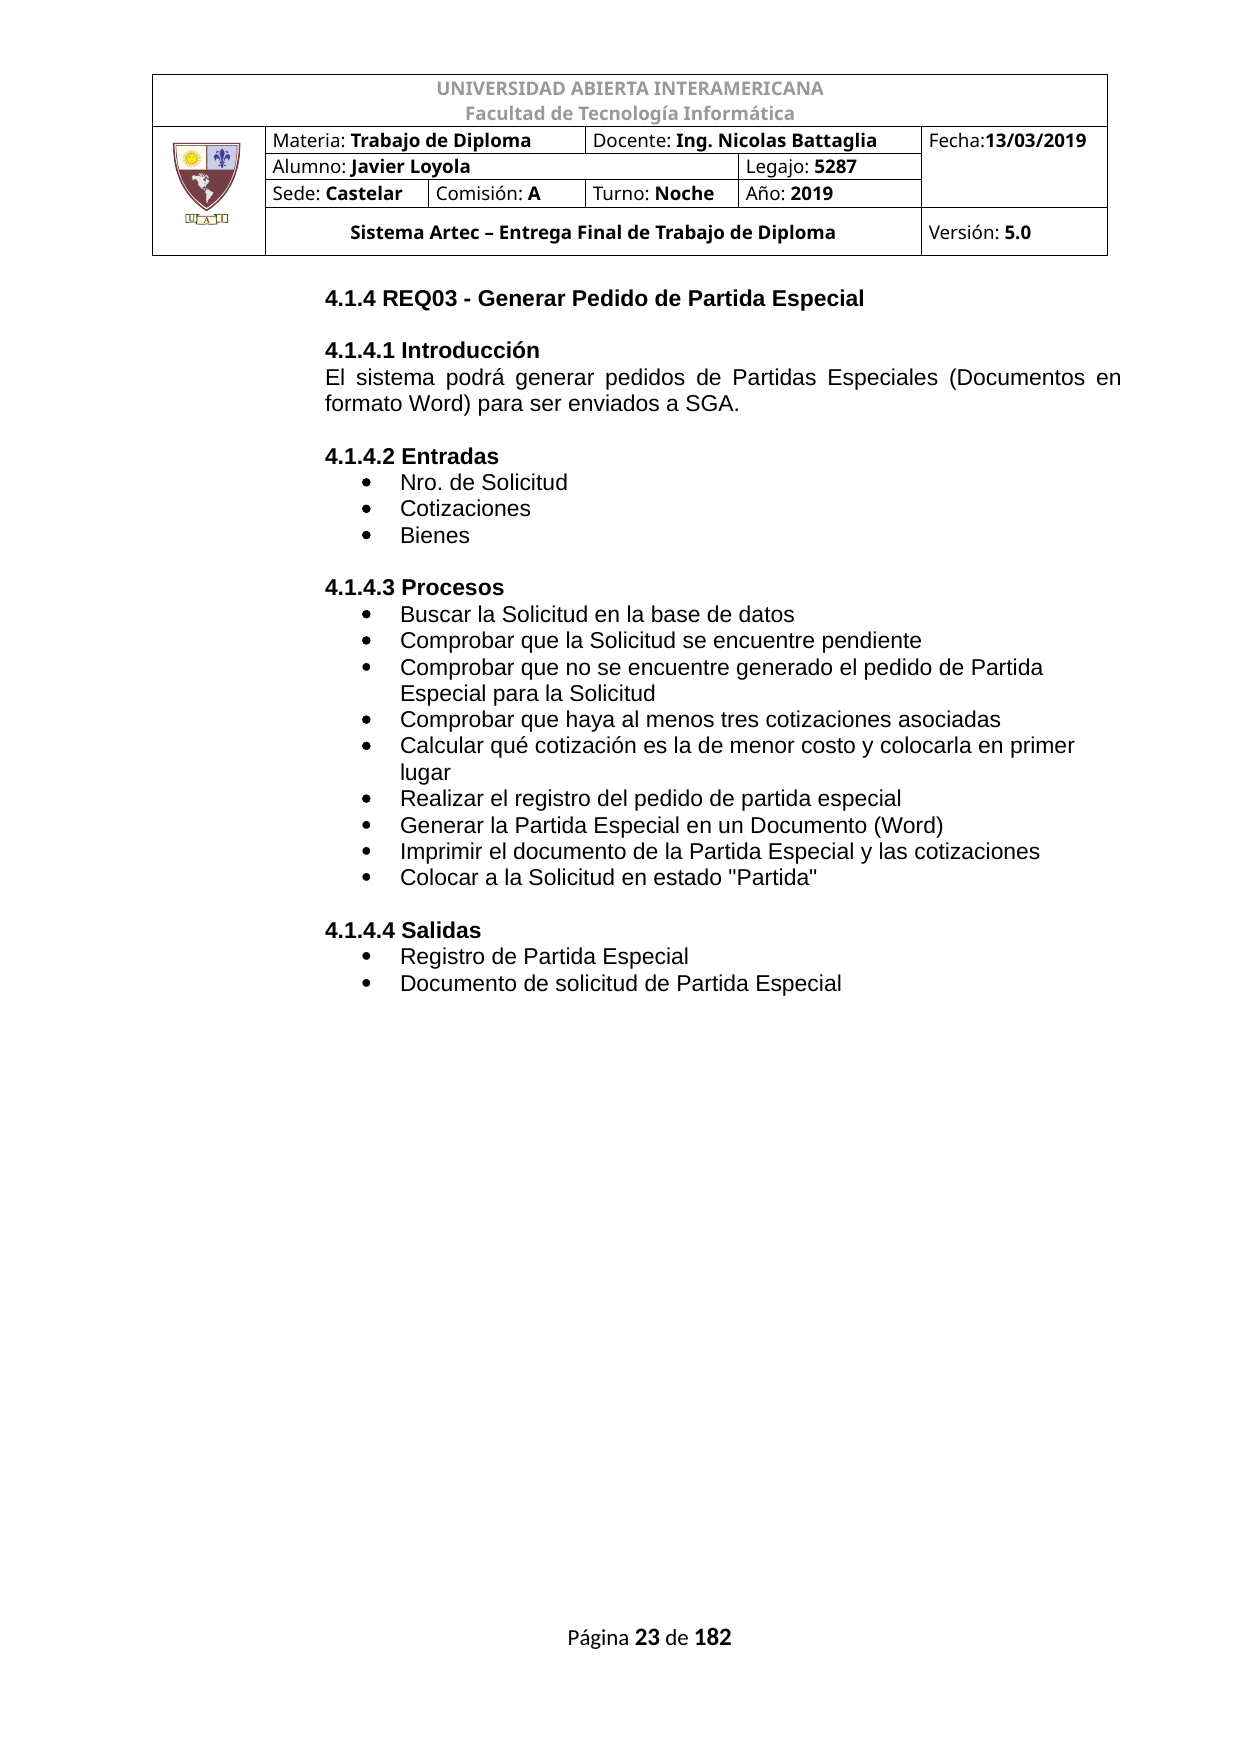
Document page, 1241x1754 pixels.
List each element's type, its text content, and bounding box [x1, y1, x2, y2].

text El sistema podrá generar pedidos de Partidas Especiales (Documentos en formato Word) para ser enviados a SGA. [325, 363, 1122, 416]
list Generar la Partida Especial en un Documento (Word) [362, 812, 1122, 838]
text 4.1.4.1 Introducción [325, 337, 1122, 363]
list Nro. de Solicitud [362, 469, 1122, 495]
text 4.1.4 REQ03 - Generar Pedido de Partida Especial [325, 284, 1122, 311]
list Comprobar que no se encuentre generado el pedido de Partida Especial para la Solicitud [362, 653, 1122, 706]
list Realizar el registro del pedido de partida especial [362, 785, 1122, 812]
text 4.1.4.3 Procesos [325, 574, 1122, 601]
list Buscar la Solicitud en la base de datos [362, 601, 1122, 627]
picture [157, 136, 257, 228]
text 4.1.4.2 Entradas [325, 443, 1122, 469]
list Calcular qué cotización es la de menor costo y colocarla en primer lugar [362, 732, 1122, 785]
text 4.1.4.4 Salidas [325, 917, 1122, 943]
list Colocar a la Solicitud en estado "Partida" [362, 864, 1122, 891]
list Registro de Partida Especial [362, 943, 1122, 970]
list Documento de solicitud de Partida Especial [362, 970, 1122, 996]
list Cotizaciones [362, 495, 1122, 522]
list Comprobar que la Solicitud se encuentre pendiente [362, 627, 1122, 653]
list Comprobar que haya al menos tres cotizaciones asociadas [362, 706, 1122, 732]
list Bienes [362, 522, 1122, 548]
list Imprimir el documento de la Partida Especial y las cotizaciones [362, 838, 1122, 864]
